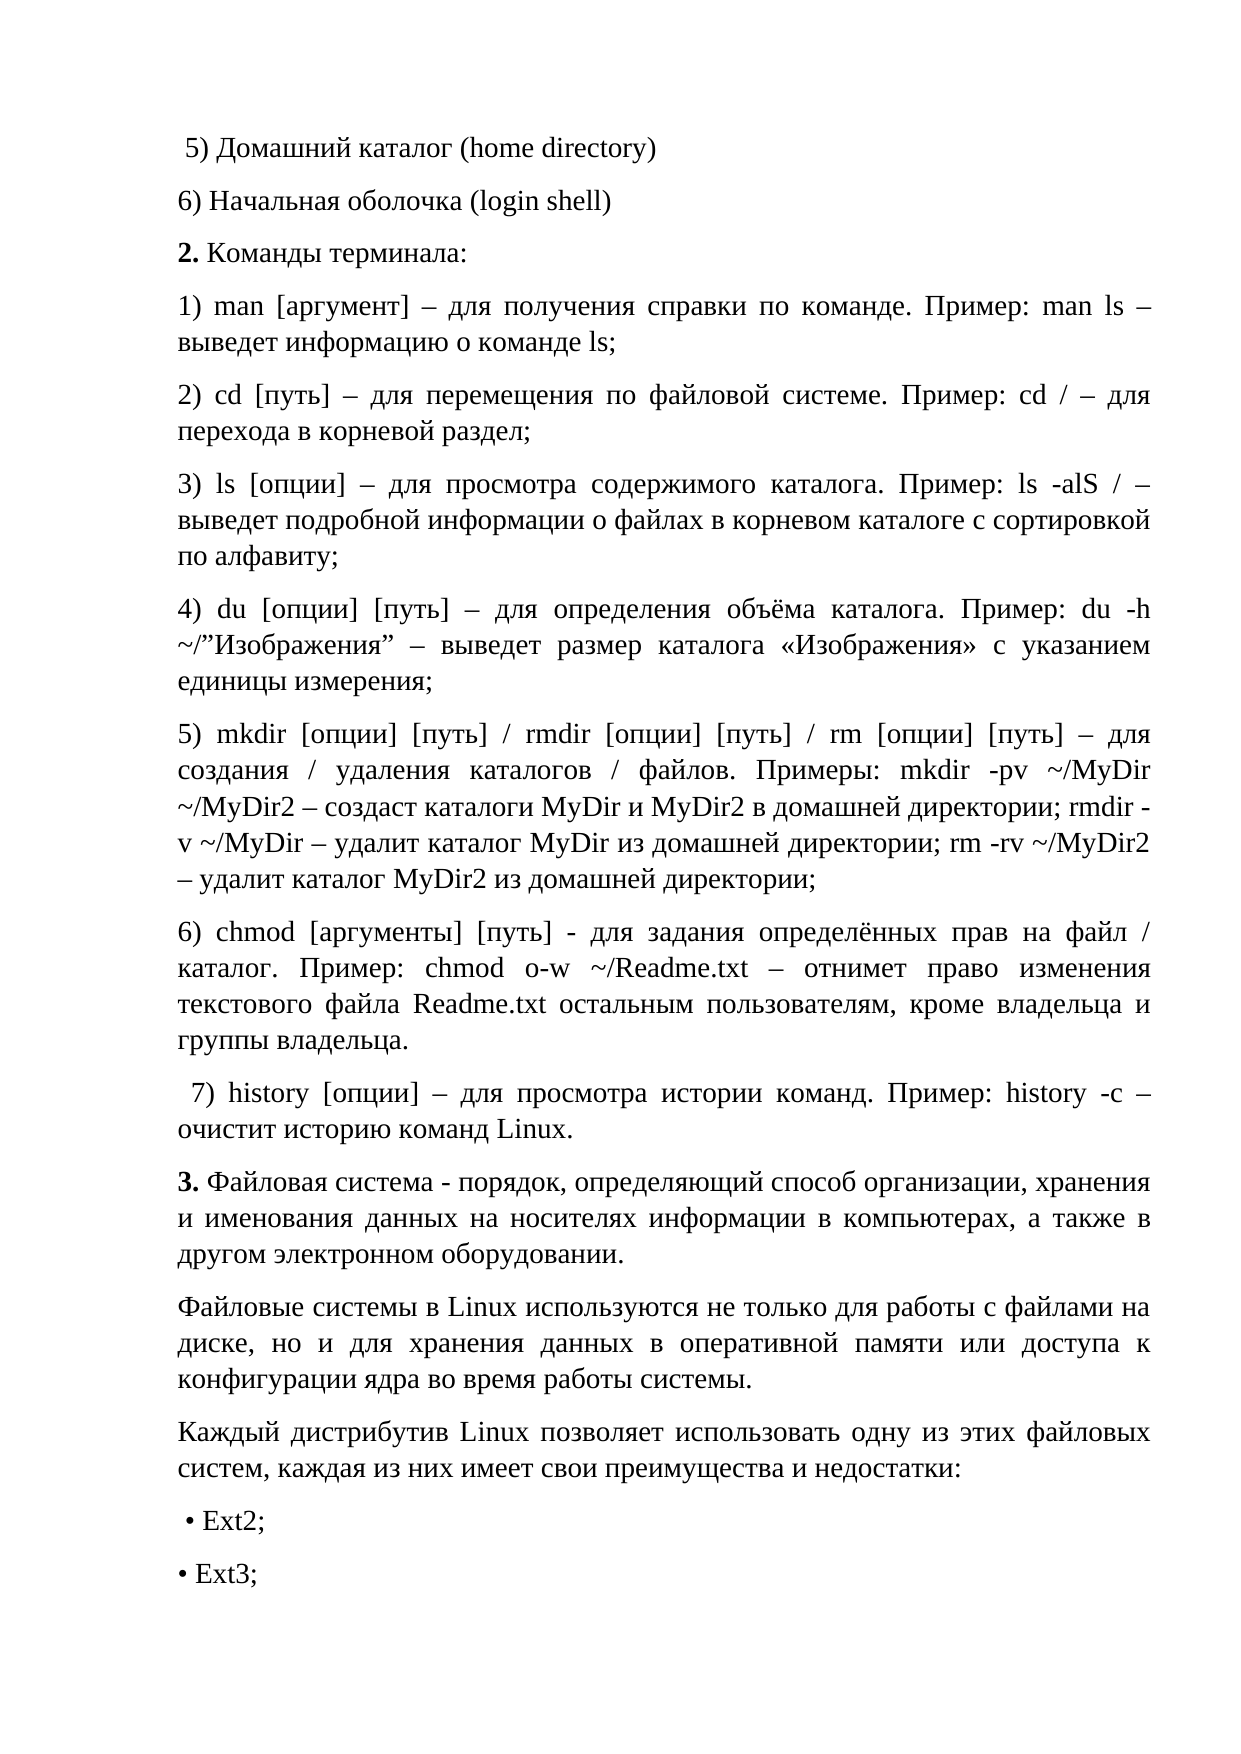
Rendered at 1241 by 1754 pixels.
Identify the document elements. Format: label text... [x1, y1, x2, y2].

text 7) history [опции] – для просмотра истории команд. Пример: history -c – очистит историю команд Linux. [177, 1075, 1152, 1145]
text 1) man [аргумент] – для получения справки по команде. Пример: man ls – выведет информацию о команде ls; [177, 288, 1152, 358]
text 2. Команды терминала: [177, 235, 1152, 269]
text 4) du [опции] [путь] – для определения объёма каталога. Пример: du -h ~/”Изображения” – выведет размер каталога «Изображения» с указанием единицы измерения; [177, 591, 1152, 697]
text • Ext3; [177, 1556, 1152, 1589]
text 6) Начальная оболочка (login shell) [177, 183, 1152, 216]
text 5) mkdir [опции] [путь] / rmdir [опции] [путь] / rm [опции] [путь] – для создания / удаления каталогов / файлов. Примеры: mkdir -pv ~/MyDir ~/MyDir2 – создаст каталоги MyDir и MyDir2 в домашней директории; rmdir -v ~/MyDir – удалит каталог MyDir из домашней директории; rm -rv ~/MyDir2 – удалит каталог MyDir2 из домашней директории; [177, 716, 1152, 894]
text 5) Домашний каталог (home directory) [177, 130, 1152, 163]
text 3. Файловая система - порядок, определяющий способ организации, хранения и именования данных на носителях информации в компьютерах, а также в другом электронном оборудовании. [177, 1164, 1152, 1270]
text Каждый дистрибутив Linux позволяет использовать одну из этих файловых систем, каждая из них имеет свои преимущества и недостатки: [177, 1414, 1152, 1484]
text • Ext2; [177, 1503, 1152, 1537]
text 3) ls [опции] – для просмотра содержимого каталога. Пример: ls -alS / – выведет подробной информации о файлах в корневом каталоге с сортировкой по алфавиту; [177, 466, 1152, 572]
text 2) cd [путь] – для перемещения по файловой системе. Пример: cd / – для перехода в корневой раздел; [177, 377, 1152, 447]
text 6) chmod [аргументы] [путь] - для задания определённых прав на файл / каталог. Пример: chmod o-w ~/Readme.txt – отнимет право изменения текстового файла Readme.txt остальным пользователям, кроме владельца и группы владельца. [177, 914, 1152, 1056]
text Файловые системы в Linux используются не только для работы с файлами на диске, но и для хранения данных в оперативной памяти или доступа к конфигурации ядра во время работы системы. [177, 1289, 1152, 1395]
